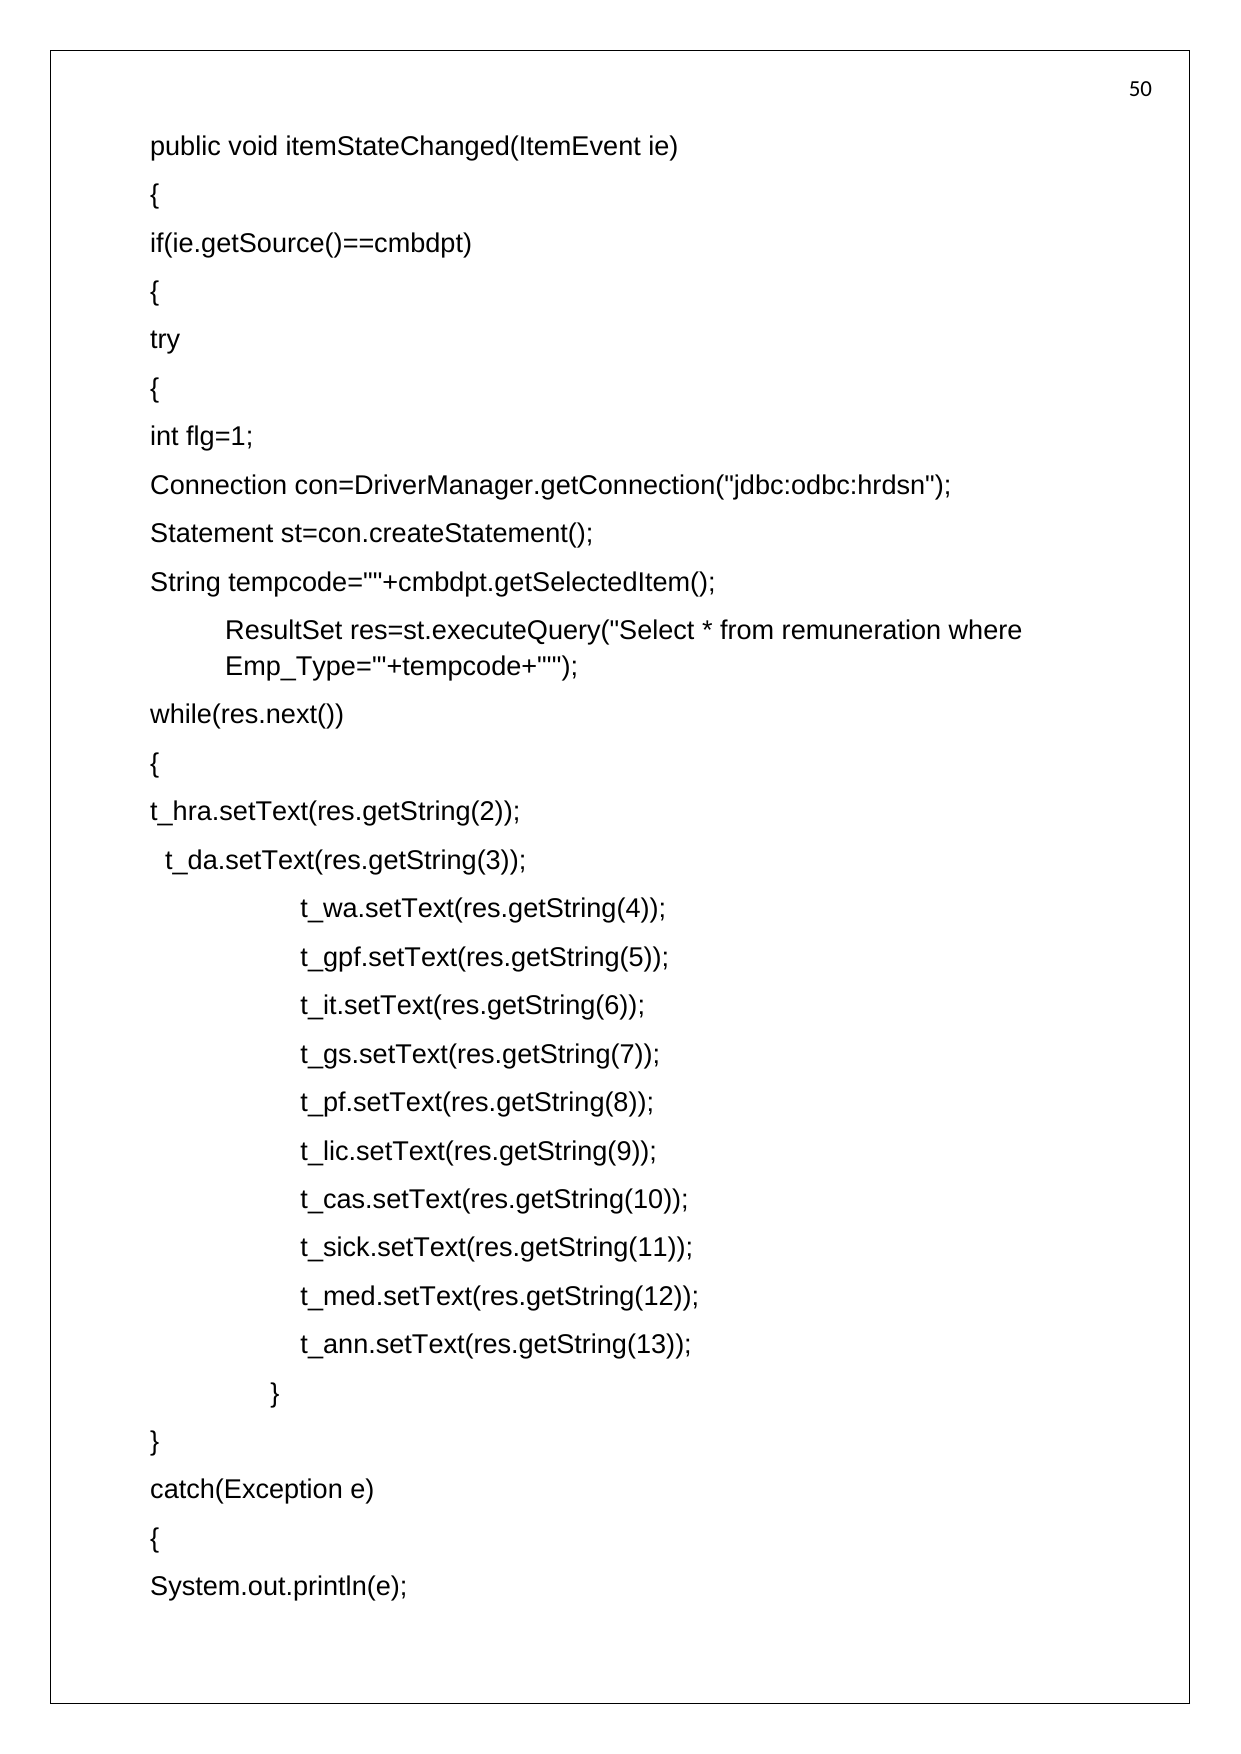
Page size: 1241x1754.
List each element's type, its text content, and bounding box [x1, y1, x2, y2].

text while(res.next()) [150, 698, 1152, 730]
text } [150, 1425, 1152, 1456]
text t_da.setText(res.getString(3)); [150, 844, 1152, 875]
text } [150, 1377, 1152, 1408]
text { [150, 372, 1152, 403]
text t_wa.setText(res.getString(4)); [150, 892, 1152, 923]
text t_med.setText(res.getString(12)); [150, 1280, 1152, 1311]
text t_it.setText(res.getString(6)); [150, 989, 1152, 1020]
text t_lic.setText(res.getString(9)); [150, 1134, 1152, 1166]
text t_cas.setText(res.getString(10)); [150, 1183, 1152, 1214]
text System.out.println(e); [150, 1570, 1152, 1602]
text if(ie.getSource()==cmbdpt) [150, 227, 1152, 258]
text { [150, 275, 1152, 306]
text int flg=1; [150, 420, 1152, 452]
text String tempcode=""+cmbdpt.getSelectedItem(); [150, 566, 1152, 597]
text { [150, 747, 1152, 778]
text Connection con=DriverManager.getConnection("jdbc:odbc:hrdsn"); [150, 469, 1152, 500]
text Statement st=con.createStatement(); [150, 517, 1152, 548]
text { [150, 178, 1152, 209]
text ResultSet res=st.executeQuery("Select * from remuneration where Emp_Type='"+tempcode+"'"); [225, 614, 1152, 681]
text { [150, 1522, 1152, 1553]
text t_ann.setText(res.getString(13)); [150, 1328, 1152, 1359]
text public void itemStateChanged(ItemEvent ie) [150, 130, 1152, 161]
text try [150, 323, 1152, 355]
text t_sick.setText(res.getString(11)); [150, 1231, 1152, 1263]
text catch(Exception e) [150, 1473, 1152, 1505]
text t_gs.setText(res.getString(7)); [150, 1038, 1152, 1069]
text t_pf.setText(res.getString(8)); [150, 1086, 1152, 1117]
text t_gpf.setText(res.getString(5)); [150, 941, 1152, 972]
text t_hra.setText(res.getString(2)); [150, 795, 1152, 827]
